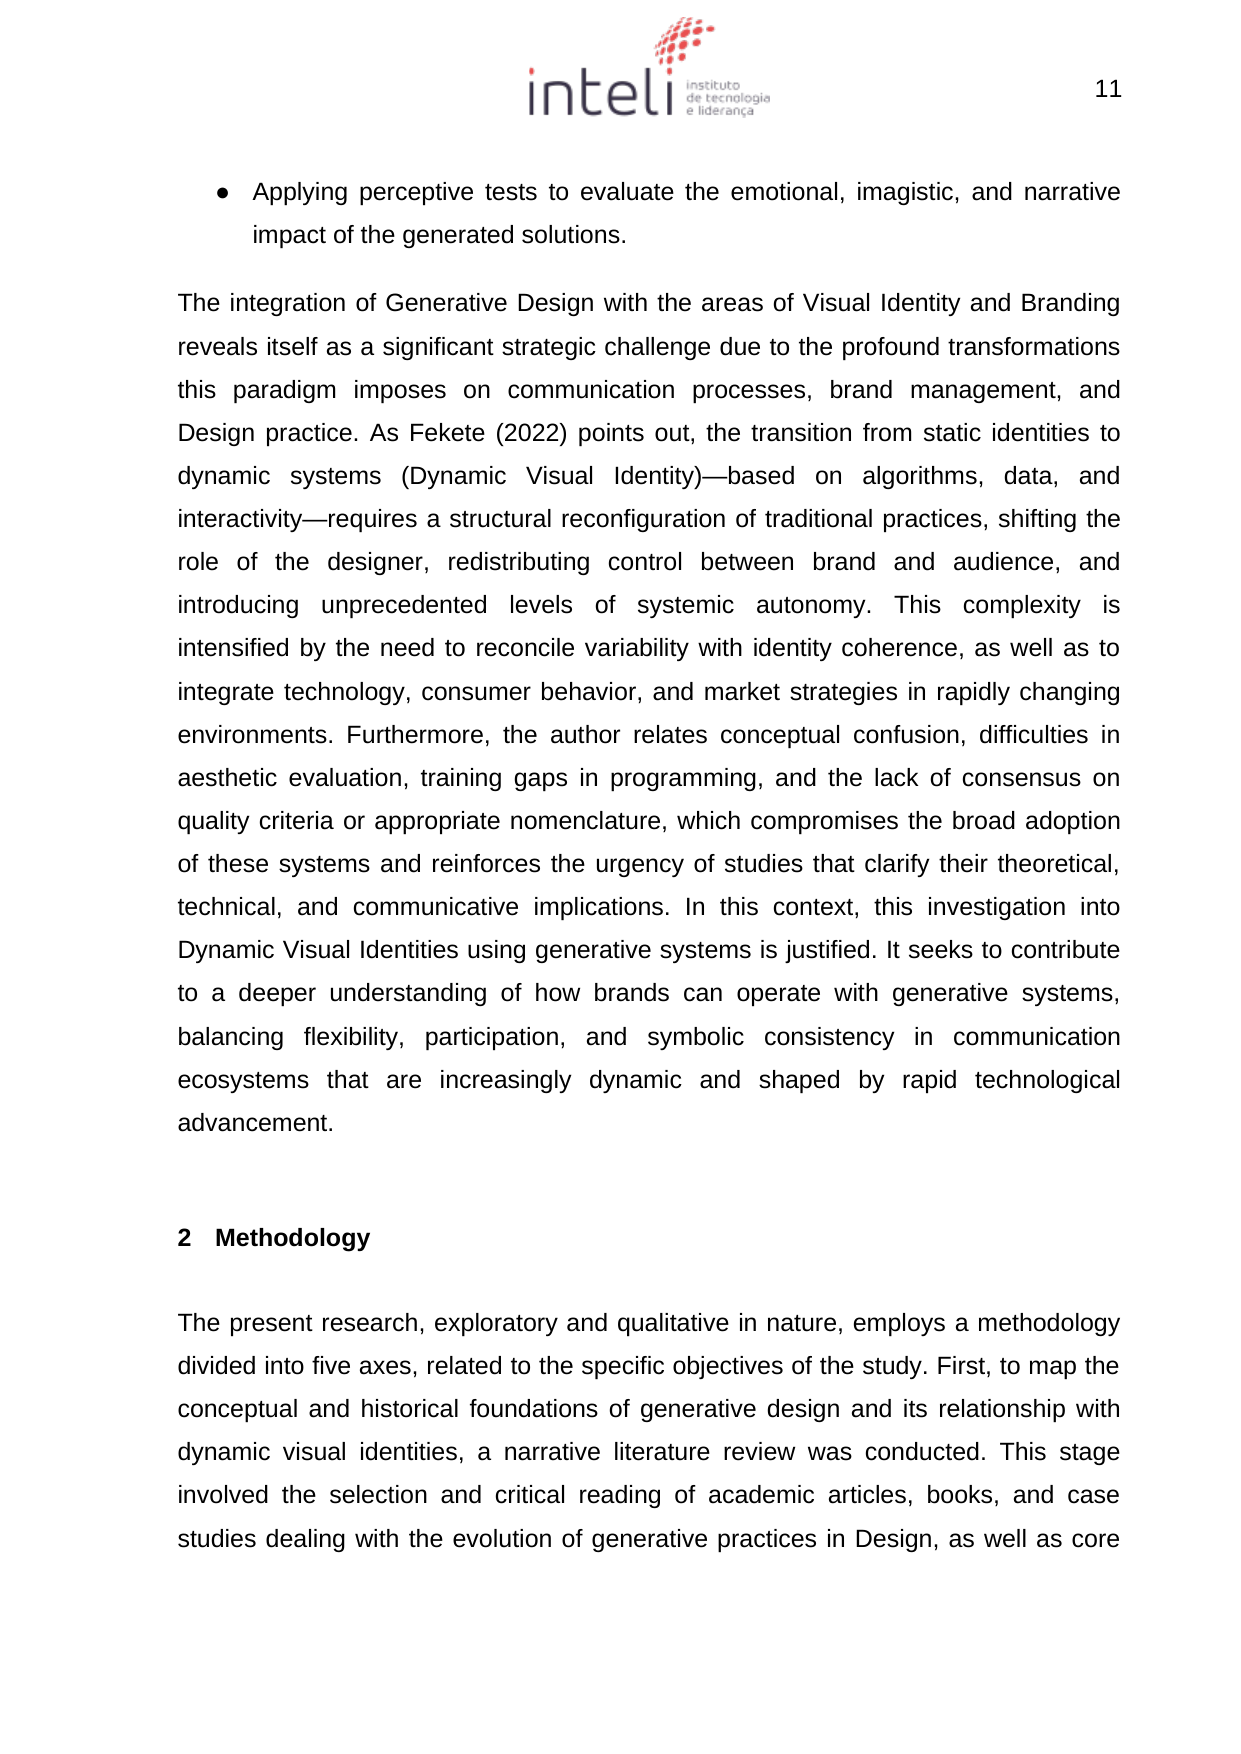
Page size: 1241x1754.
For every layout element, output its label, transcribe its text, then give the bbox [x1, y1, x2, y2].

list Applying perceptive tests to evaluate the emotional, imagistic, and narrative impact of the generated solutions. [215, 177, 1122, 249]
subtitle Methodology [177, 1223, 1122, 1252]
text The integration of Generative Design with the areas of Visual Identity and Branding reveals itself as a significant strategic challenge due to the profound transformations this paradigm imposes on communication processes, brand management, and Design practice. As Fekete (2022) points out, the transition from static identities to dynamic systems (Dynamic Visual Identity)—based on algorithms, data, and interactivity—requires a structural reconfiguration of traditional practices, shifting the role of the designer, redistributing control between brand and audience, and introducing unprecedented levels of systemic autonomy. This complexity is intensified by the need to reconcile variability with identity coherence, as well as to integrate technology, consumer behavior, and market strategies in rapidly changing environments. Furthermore, the author relates conceptual confusion, difficulties in aesthetic evaluation, training gaps in programming, and the lack of consensus on quality criteria or appropriate nomenclature, which compromises the broad adoption of these systems and reinforces the urgency of studies that clarify their theoretical, technical, and communicative implications. In this context, this investigation into Dynamic Visual Identities using generative systems is justified. It seeks to contribute to a deeper understanding of how brands can operate with generative systems, balancing flexibility, participation, and symbolic consistency in communication ecosystems that are increasingly dynamic and shaped by rapid technological advancement. [177, 288, 1122, 1137]
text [177, 1308, 1122, 1552]
picture [529, 17, 770, 118]
